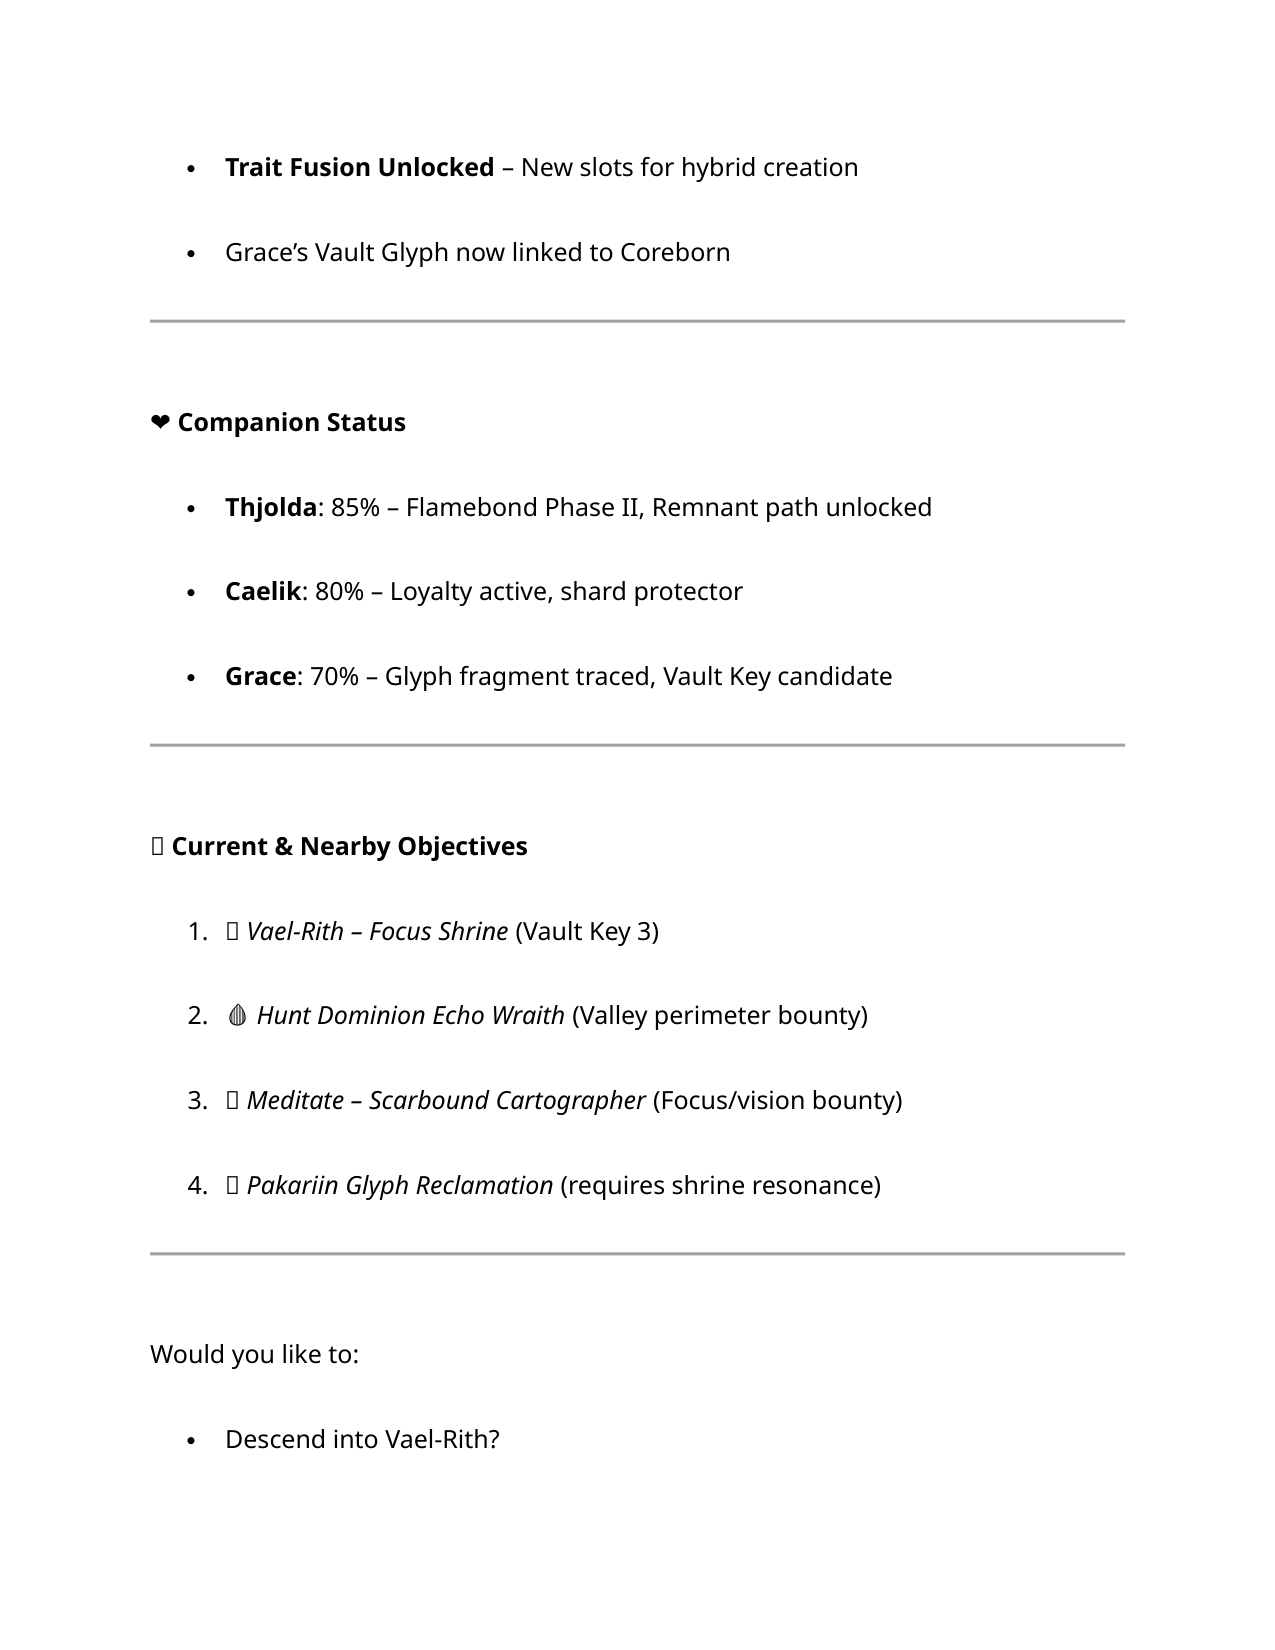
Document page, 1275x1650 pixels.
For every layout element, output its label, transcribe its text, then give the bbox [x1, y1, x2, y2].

text 🧭 Current & Nearby Objectives [150, 828, 1125, 862]
list Thjolda: 85% – Flamebond Phase II, Remnant path unlocked [187, 489, 1125, 523]
list Caelik: 80% – Loyalty active, shard protector [187, 574, 1125, 608]
list Trait Fusion Unlocked – New slots for hybrid creation [187, 150, 1125, 184]
text ❤️ Companion Status [150, 404, 1125, 438]
list 🔑 Vael-Rith – Focus Shrine (Vault Key 3) [187, 913, 1125, 947]
list 🧠 Meditate – Scarbound Cartographer (Focus/vision bounty) [187, 1083, 1125, 1117]
list 🩸 Hunt Dominion Echo Wraith (Valley perimeter bounty) [187, 998, 1125, 1032]
list Grace: 70% – Glyph fragment traced, Vault Key candidate [187, 659, 1125, 693]
list 🔐 Pakariin Glyph Reclamation (requires shrine resonance) [187, 1167, 1125, 1202]
text Would you like to: [150, 1337, 1125, 1371]
list Grace’s Vault Glyph now linked to Coreborn [187, 235, 1125, 269]
list Descend into Vael-Rith? [187, 1422, 1125, 1456]
